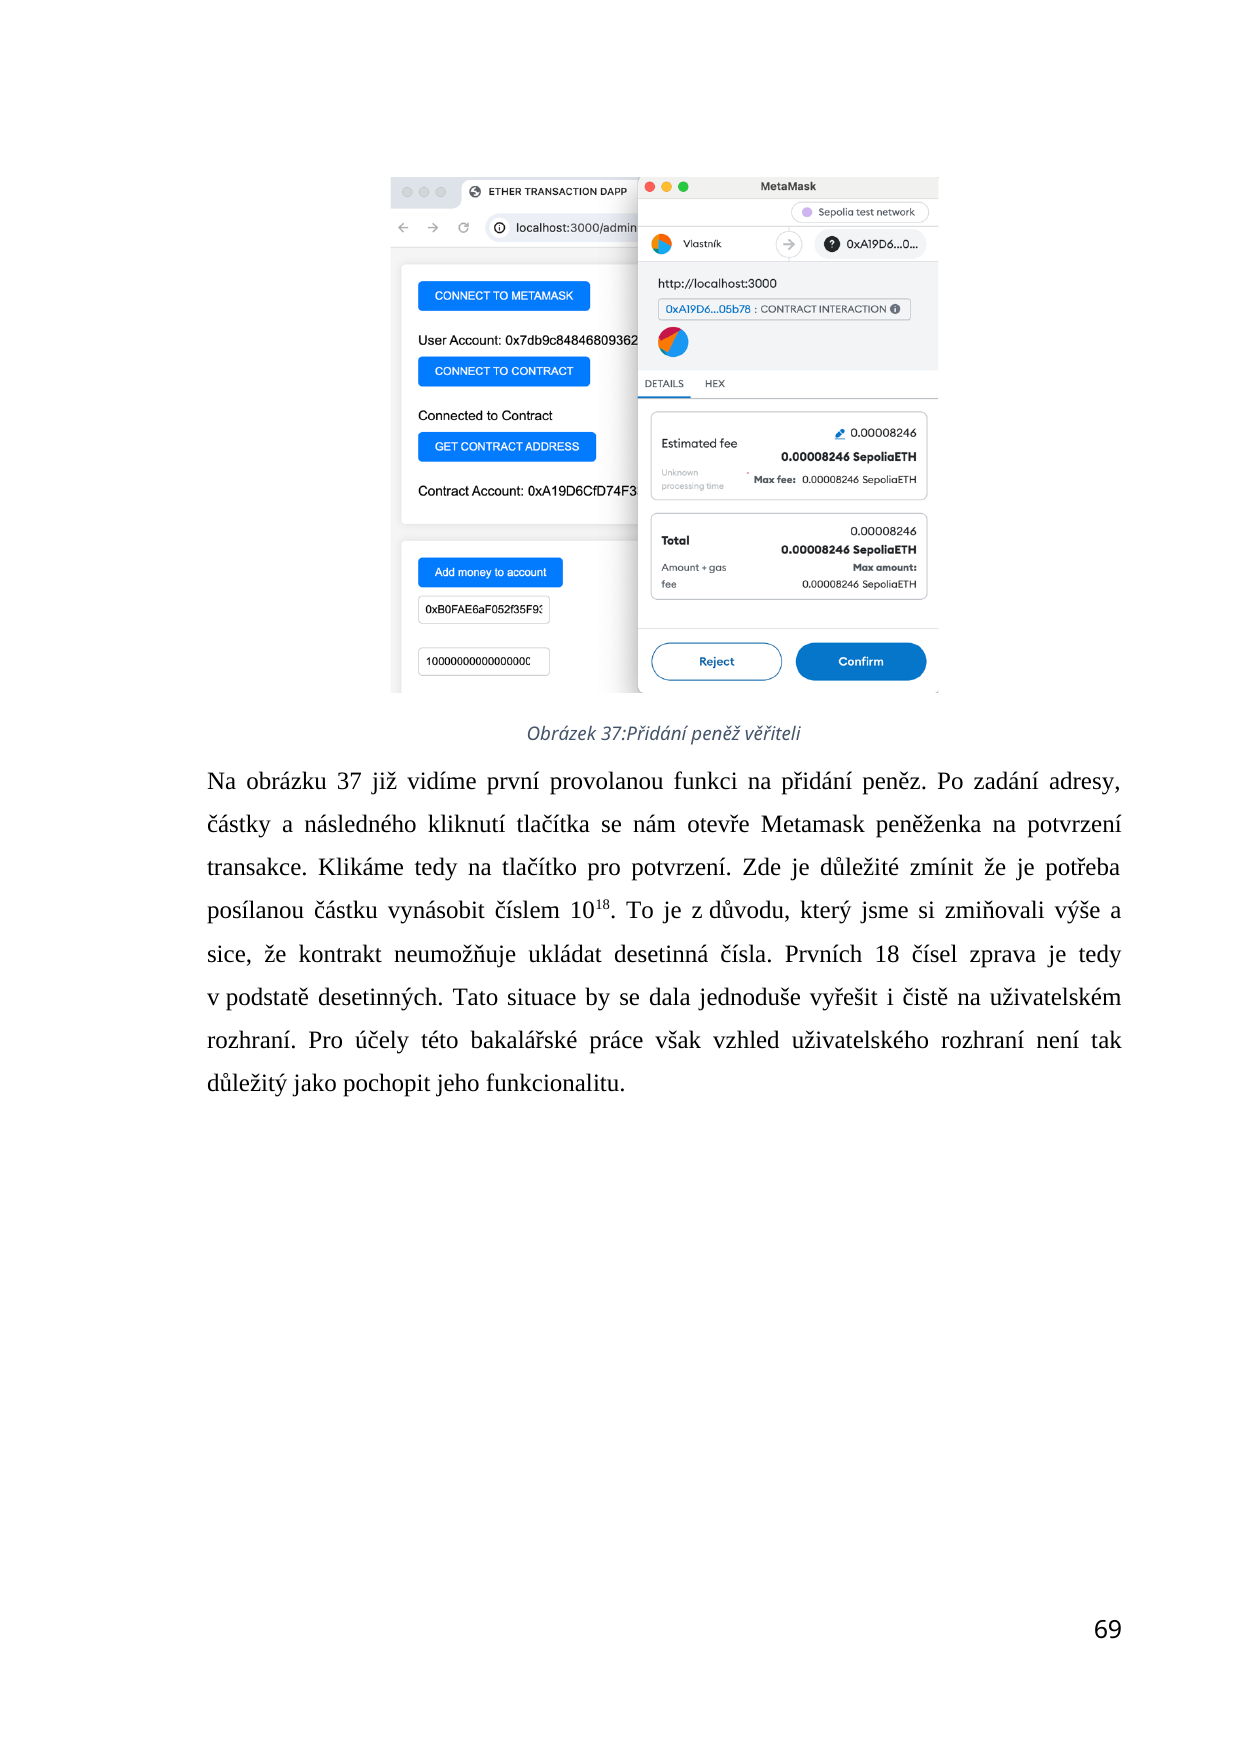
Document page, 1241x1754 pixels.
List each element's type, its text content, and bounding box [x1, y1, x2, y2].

text Na obrázku 37 již vidíme první provolanou funkci na přidání peněz. Po zadání adresy, částky a následného kliknutí tlačítka se nám otevře Metamask peněženka na potvrzení transakce. Klikáme tedy na tlačítko pro potvrzení. Zde je důležité zmínit že je potřeba posílanou částku vynásobit číslem 1018. To je z důvodu, který jsme si zmiňovali výše a sice, že kontrakt neumožňuje ukládat desetinná čísla. Prvních 18 čísel zprava je tedy v podstatě desetinných. Tato situace by se dala jednoduše vyřešit i čistě na uživatelském rozhraní. Pro účely této bakalářské práce však vzhled uživatelského rozhraní není tak důležitý jako pochopit jeho funkcionalitu. [207, 766, 1122, 1097]
picture [390, 177, 939, 693]
text Obrázek 37:Přidání peněž věřiteli [207, 720, 1122, 745]
